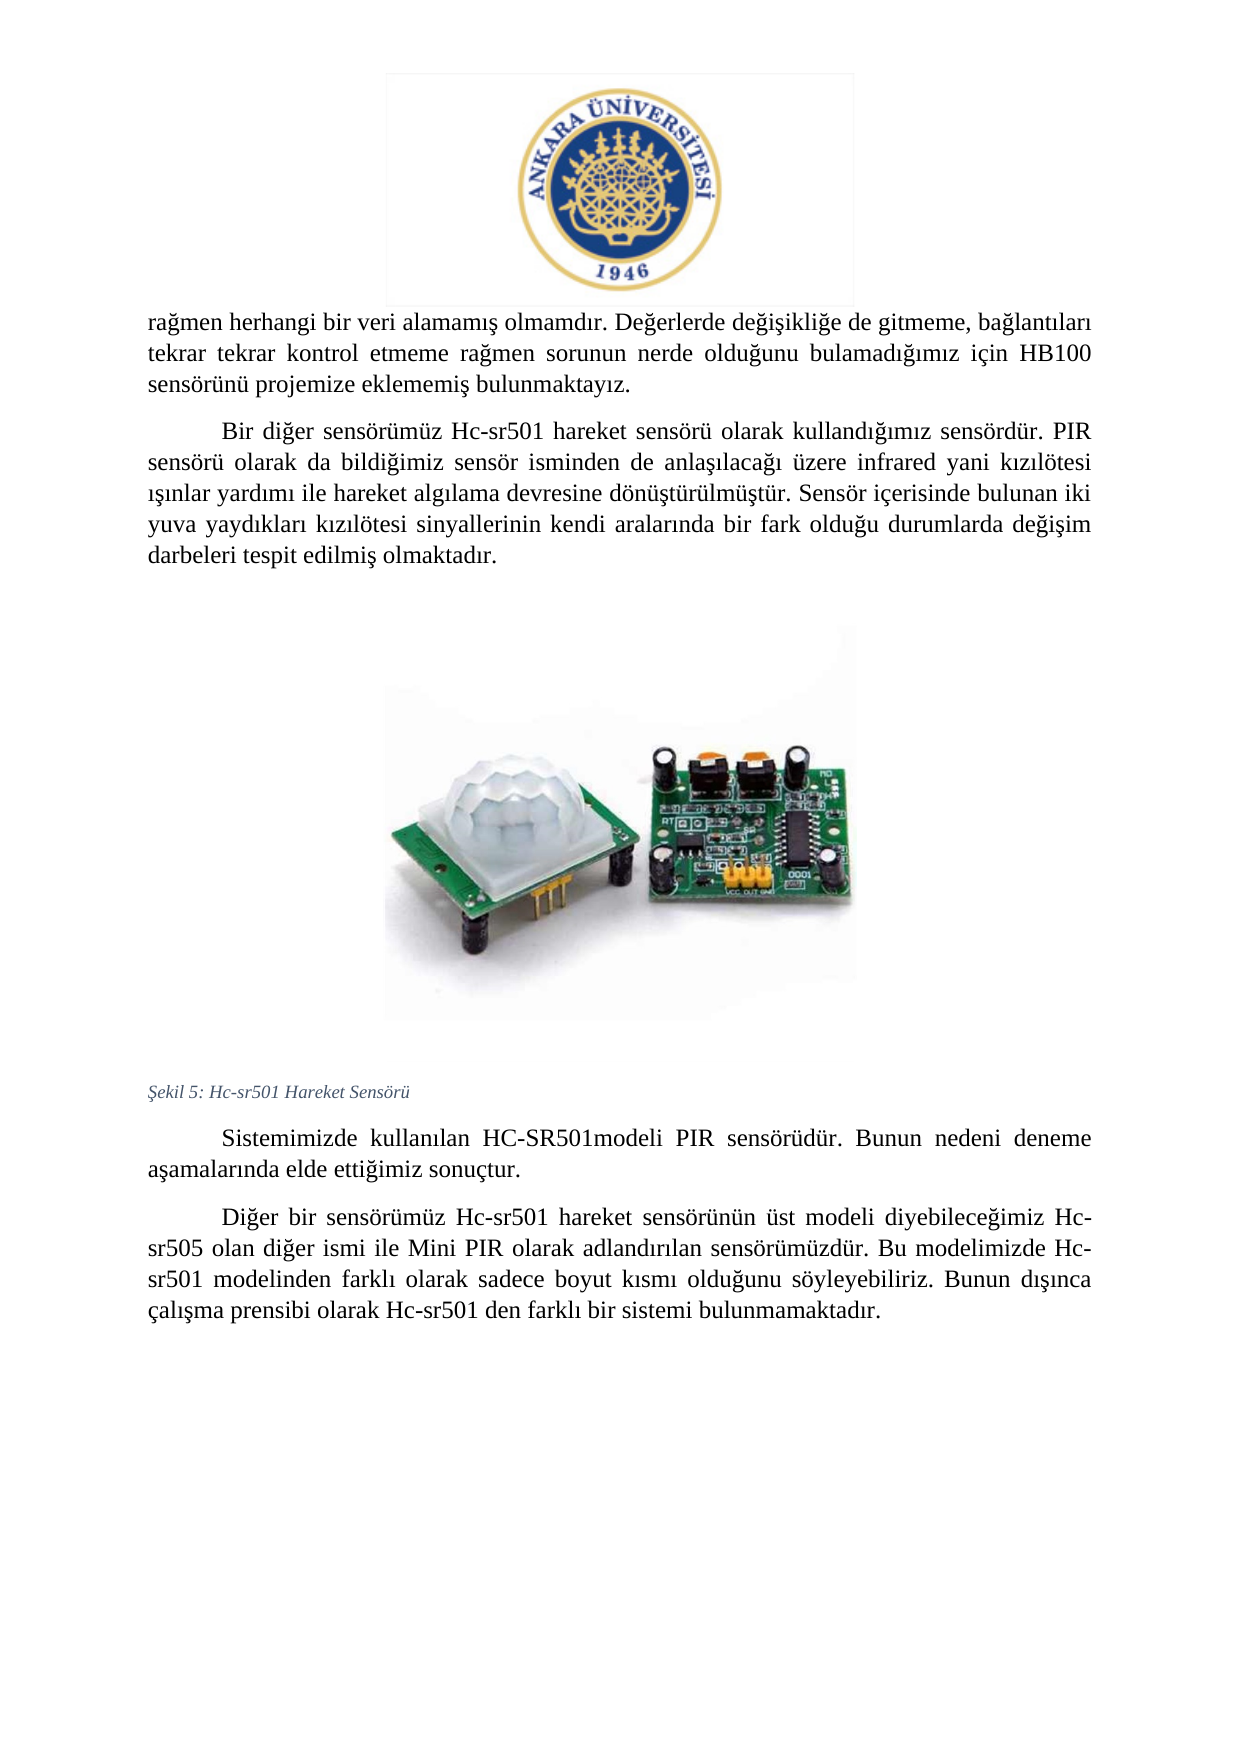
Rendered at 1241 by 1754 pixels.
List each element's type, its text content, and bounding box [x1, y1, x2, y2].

picture [383, 588, 857, 1062]
text Şekil 5: Hc-sr501 Hareket Sensörü [148, 1081, 1093, 1102]
text Bir diğer sensörümüz Hc-sr501 hareket sensörü olarak kullandığımız sensördür. PIR sensörü olarak da bildiğimiz sensör isminden de anlaşılacağı üzere infrared yani kızılötesi ışınlar yardımı ile hareket algılama devresine dönüştürülmüştür. Sensör içerisinde bulunan iki yuva yaydıkları kızılötesi sinyallerinin kendi aralarında bir fark olduğu durumlarda değişim darbeleri tespit edilmiş olmaktadır. [148, 416, 1093, 569]
text Diğer bir sensörümüz Hc-sr501 hareket sensörünün üst modeli diyebileceğimiz Hc-sr505 olan diğer ismi ile Mini PIR olarak adlandırılan sensörümüzdür. Bu modelimizde Hc-sr501 modelinden farklı olarak sadece boyut kısmı olduğunu söyleyebiliriz. Bunun dışınca çalışma prensibi olarak Hc-sr501 den farklı bir sistemi bulunmamaktadır. [148, 1202, 1093, 1324]
picture [385, 73, 855, 307]
text Sistemimizde kullanılan HC-SR501modeli PIR sensörüdür. Bunun nedeni deneme aşamalarında elde ettiğimiz sonuçtur. [148, 1123, 1093, 1183]
